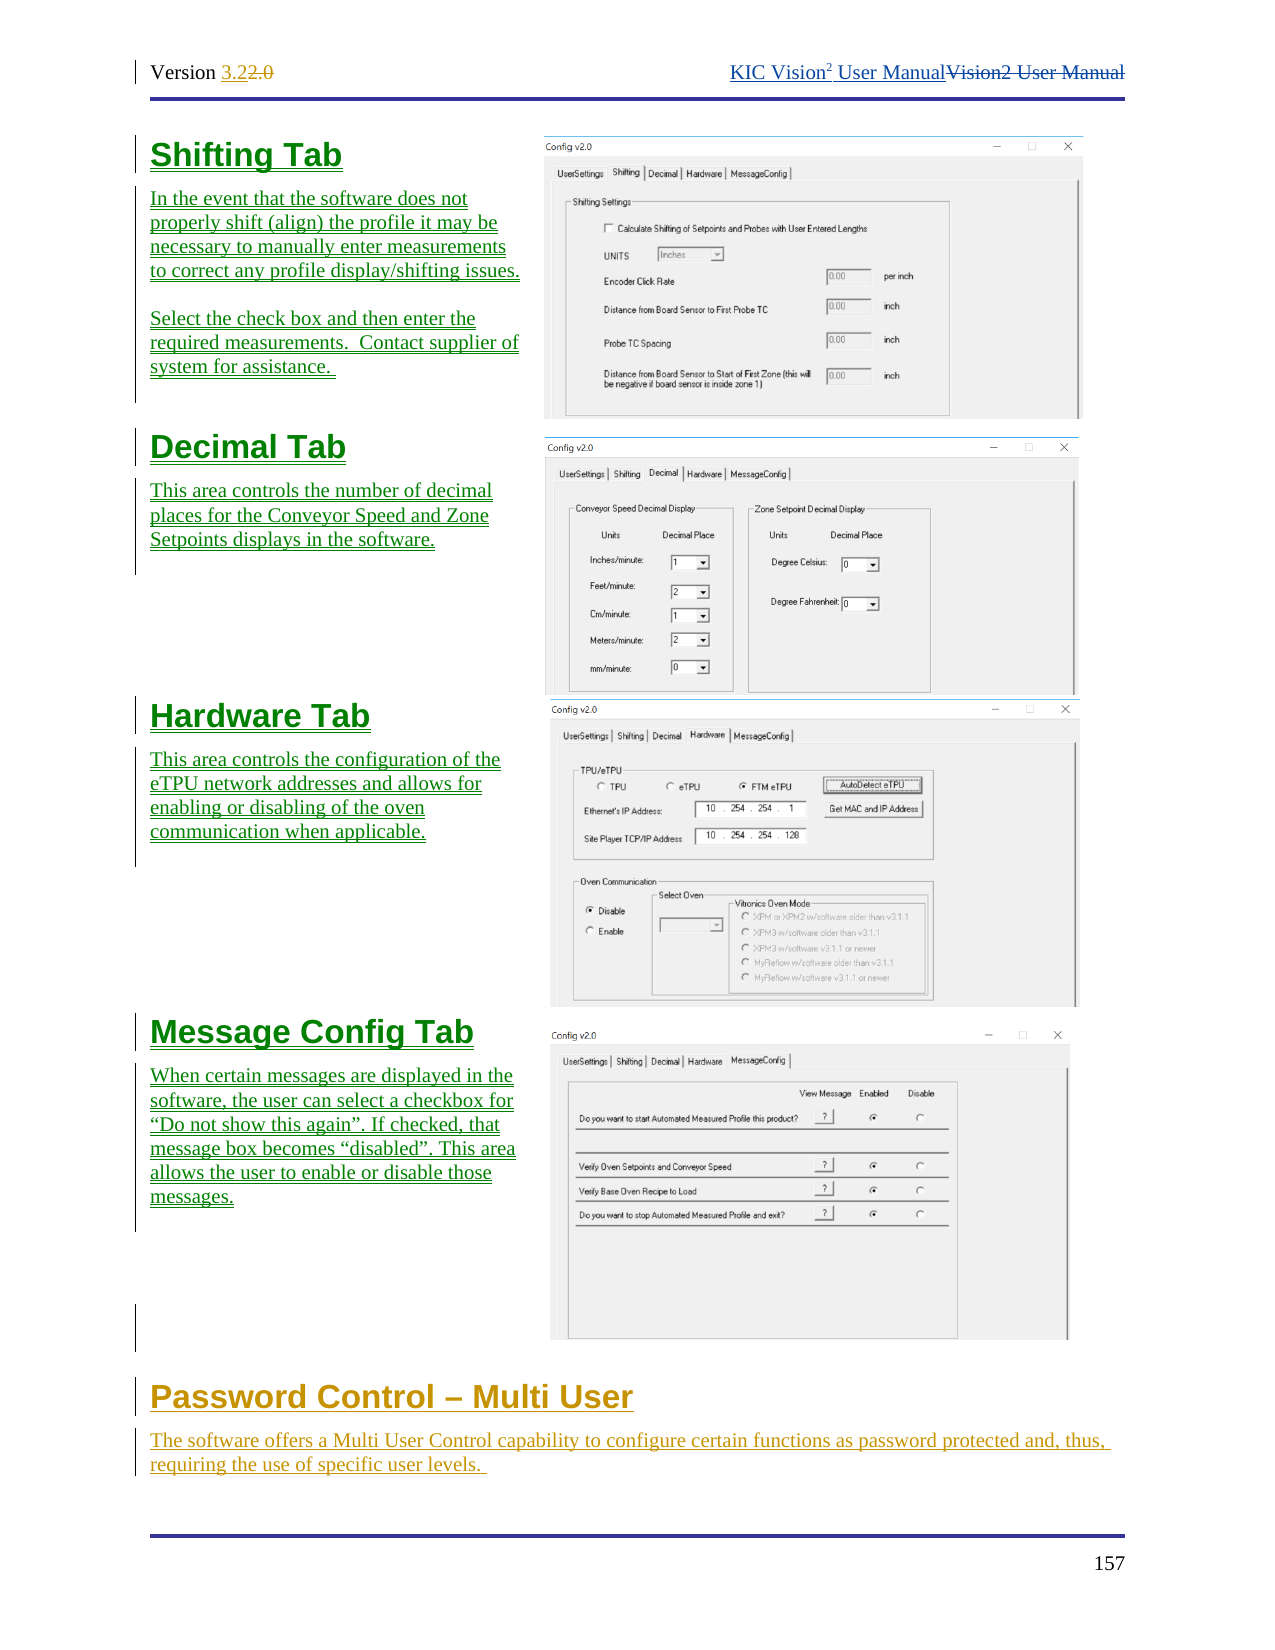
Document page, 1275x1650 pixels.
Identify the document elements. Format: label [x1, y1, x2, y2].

picture [542, 136, 1084, 418]
picture [548, 1026, 1071, 1338]
picture [548, 699, 1080, 1006]
picture [544, 437, 1079, 694]
